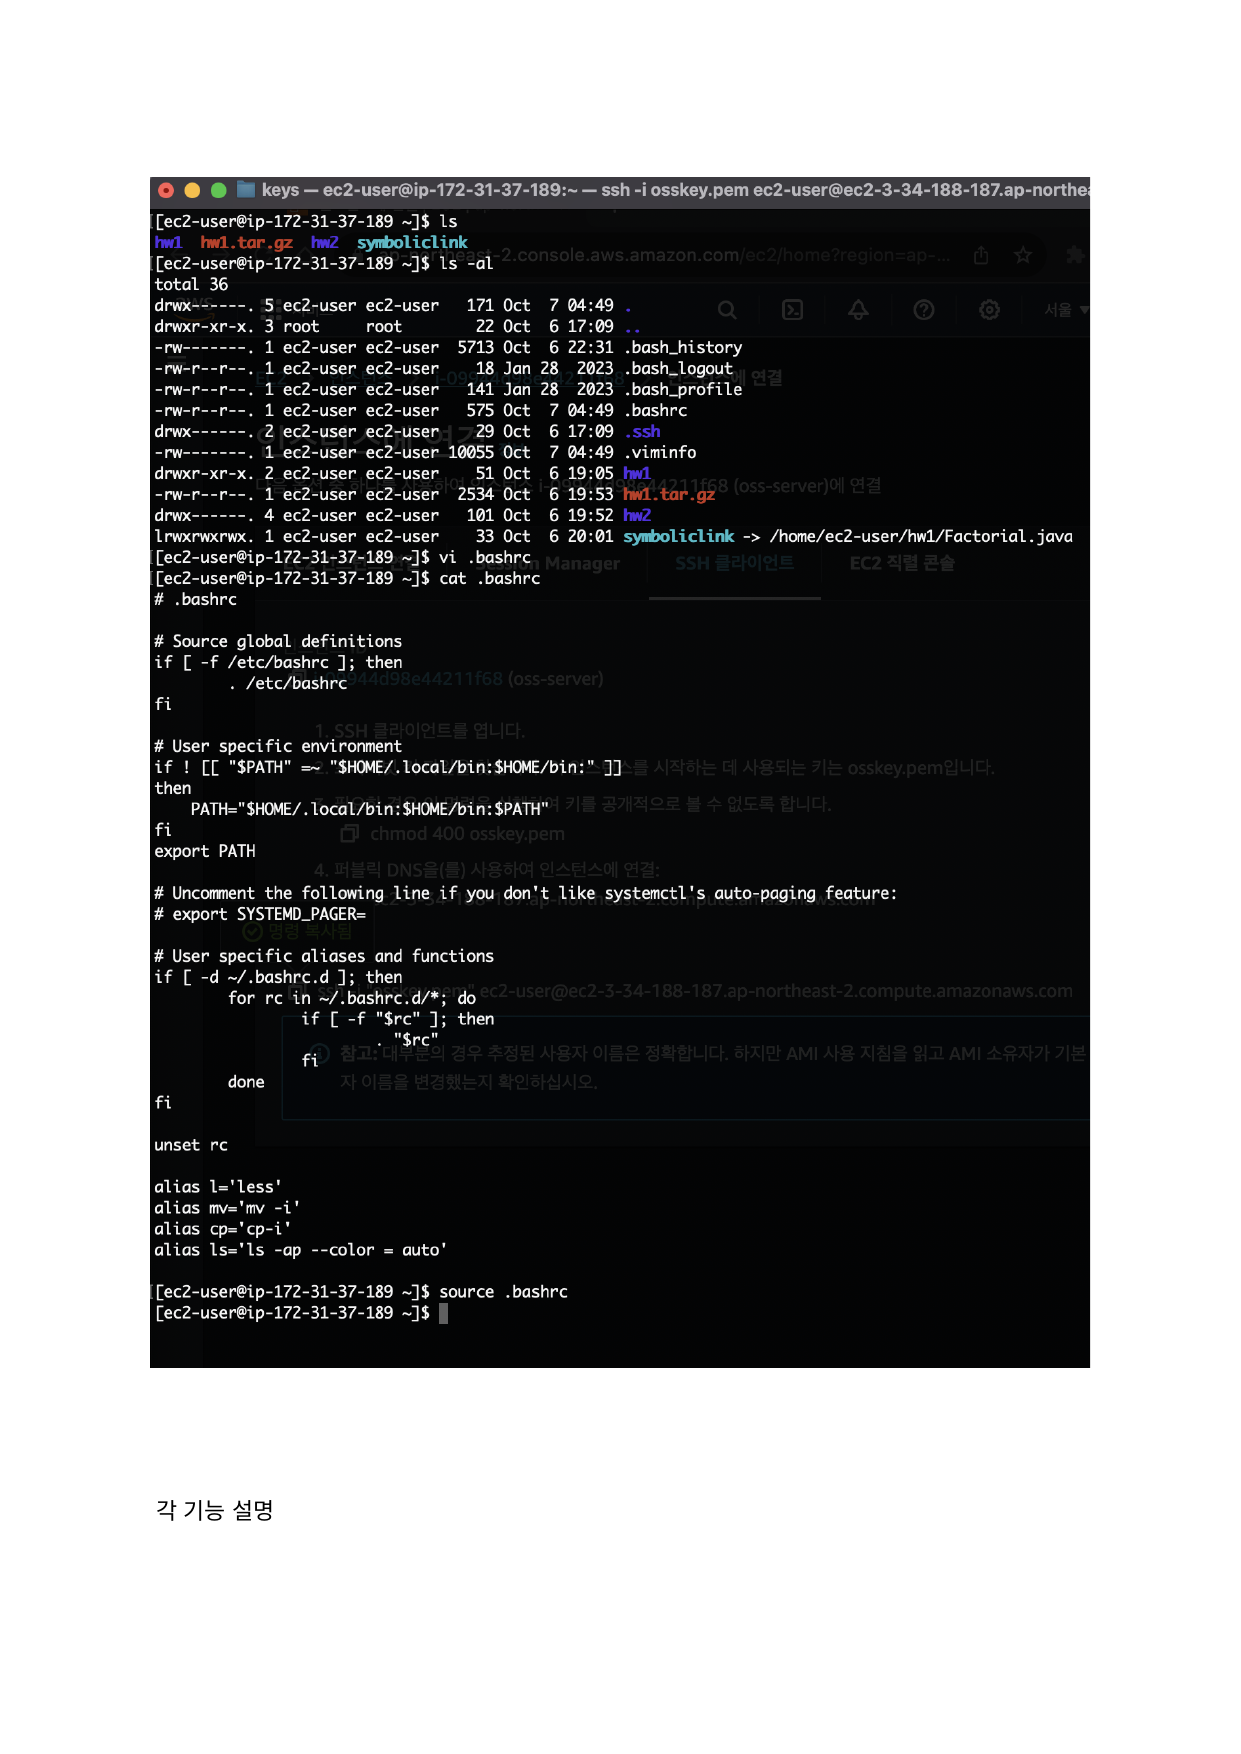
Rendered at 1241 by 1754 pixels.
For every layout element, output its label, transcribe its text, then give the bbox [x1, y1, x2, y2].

text 각 기능 설명 [150, 1493, 1090, 1526]
picture [150, 177, 1091, 1368]
